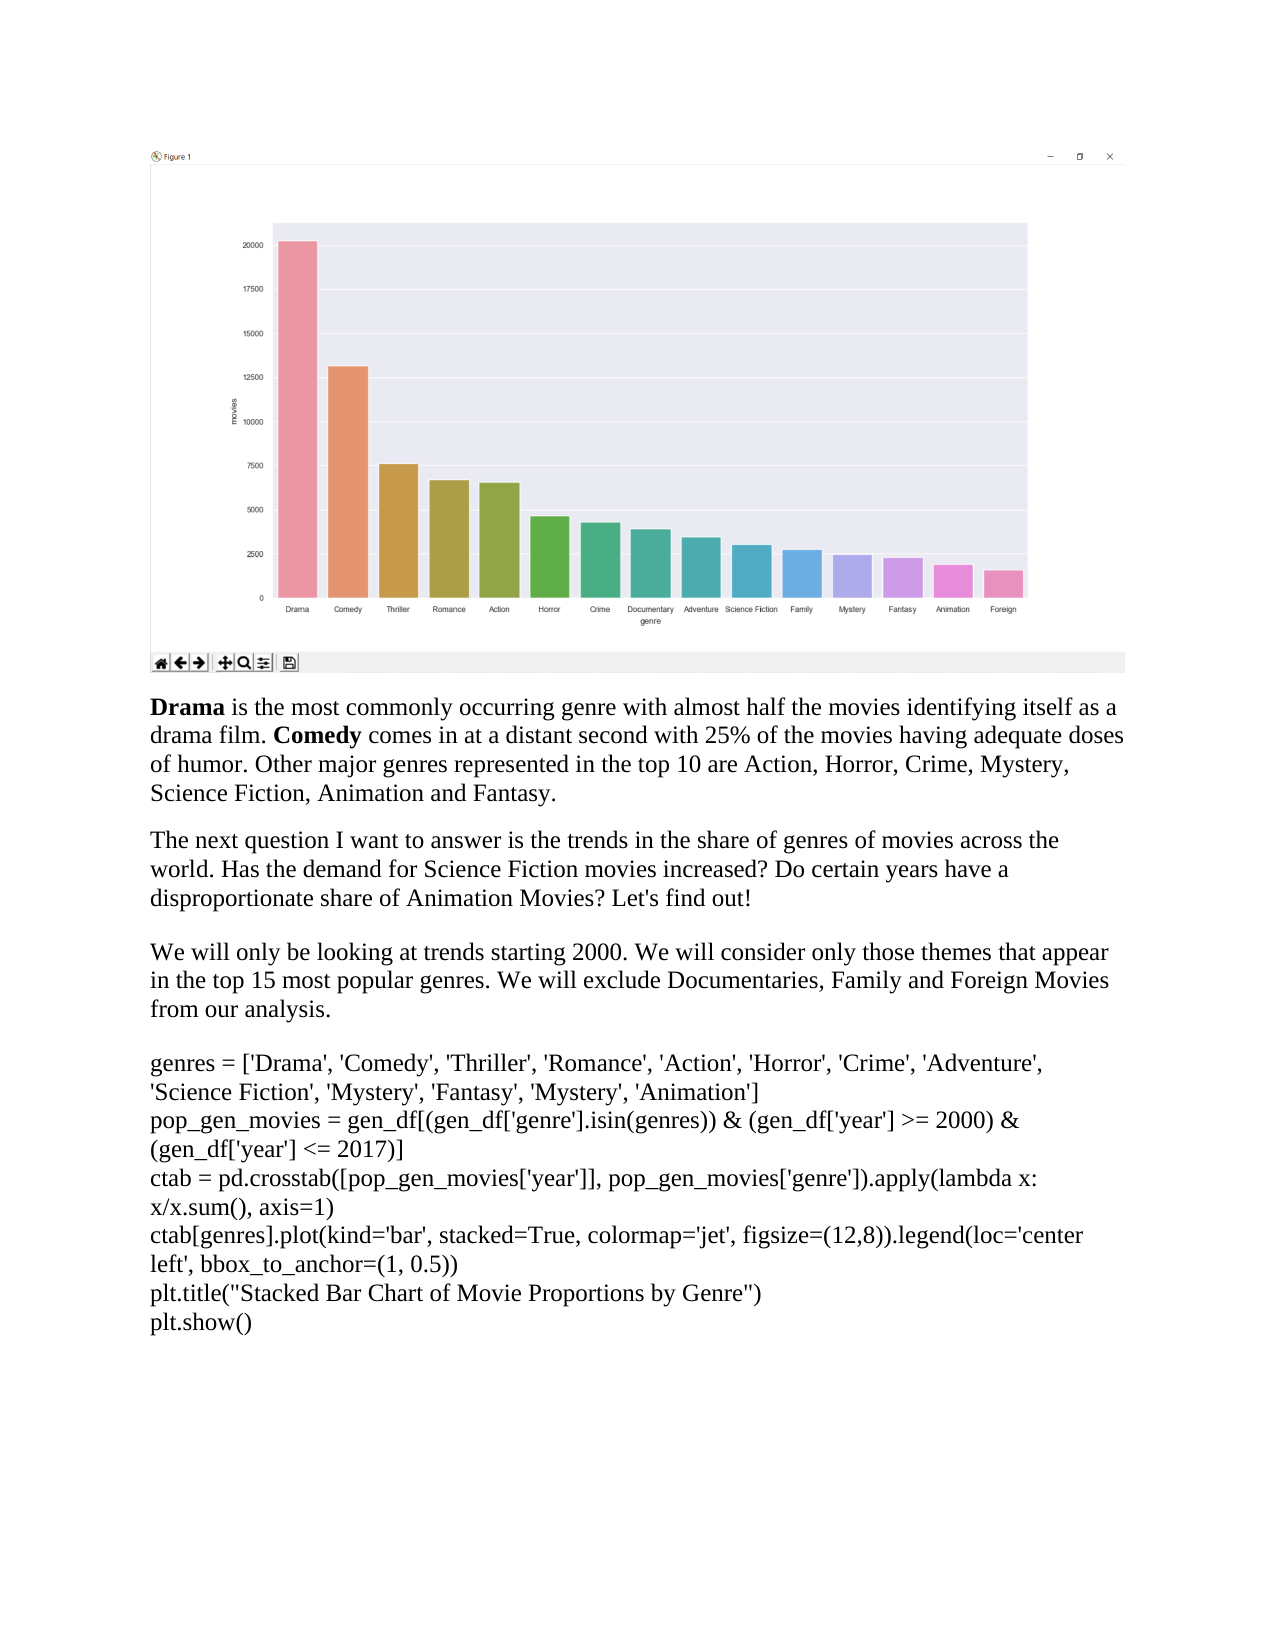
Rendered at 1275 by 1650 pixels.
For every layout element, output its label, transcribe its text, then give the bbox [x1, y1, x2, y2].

text plt.title("Stacked Bar Chart of Movie Proportions by Genre") [150, 1278, 1125, 1307]
text ctab = pd.crosstab([pop_gen_movies['year']], pop_gen_movies['genre']).apply(lambda x: x/x.sum(), axis=1) [150, 1163, 1125, 1221]
text plt.show() [150, 1307, 1125, 1336]
text Drama is the most commonly occurring genre with almost half the movies identifying itself as a drama film. Comedy comes in at a distant second with 25% of the movies having adequate doses of humor. Other major genres represented in the top 10 are Action, Horror, Crime, Mystery, Science Fiction, Animation and Fantasy. [150, 692, 1125, 807]
text pop_gen_movies = gen_df[(gen_df['genre'].isin(genres)) & (gen_df['year'] >= 2000) & (gen_df['year'] <= 2017)] [150, 1106, 1125, 1163]
text genres = ['Drama', 'Comedy', 'Thriller', 'Romance', 'Action', 'Horror', 'Crime', 'Adventure', 'Science Fiction', 'Mystery', 'Fantasy', 'Mystery', 'Animation'] [150, 1048, 1125, 1106]
text ctab[genres].plot(kind='bar', stacked=True, colormap='jet', figsize=(12,8)).legend(loc='center left', bbox_to_anchor=(1, 0.5)) [150, 1221, 1125, 1278]
text We will only be looking at trends starting 2000. We will consider only those themes that appear in the top 15 most popular genres. We will exclude Documentaries, Family and Foreign Movies from our analysis. [150, 937, 1125, 1023]
picture [150, 150, 1125, 673]
text The next question I want to answer is the trends in the share of genres of movies across the world. Has the demand for Science Fiction movies increased? Do certain years have a disproportionate share of Animation Movies? Let's find out! [150, 826, 1125, 912]
